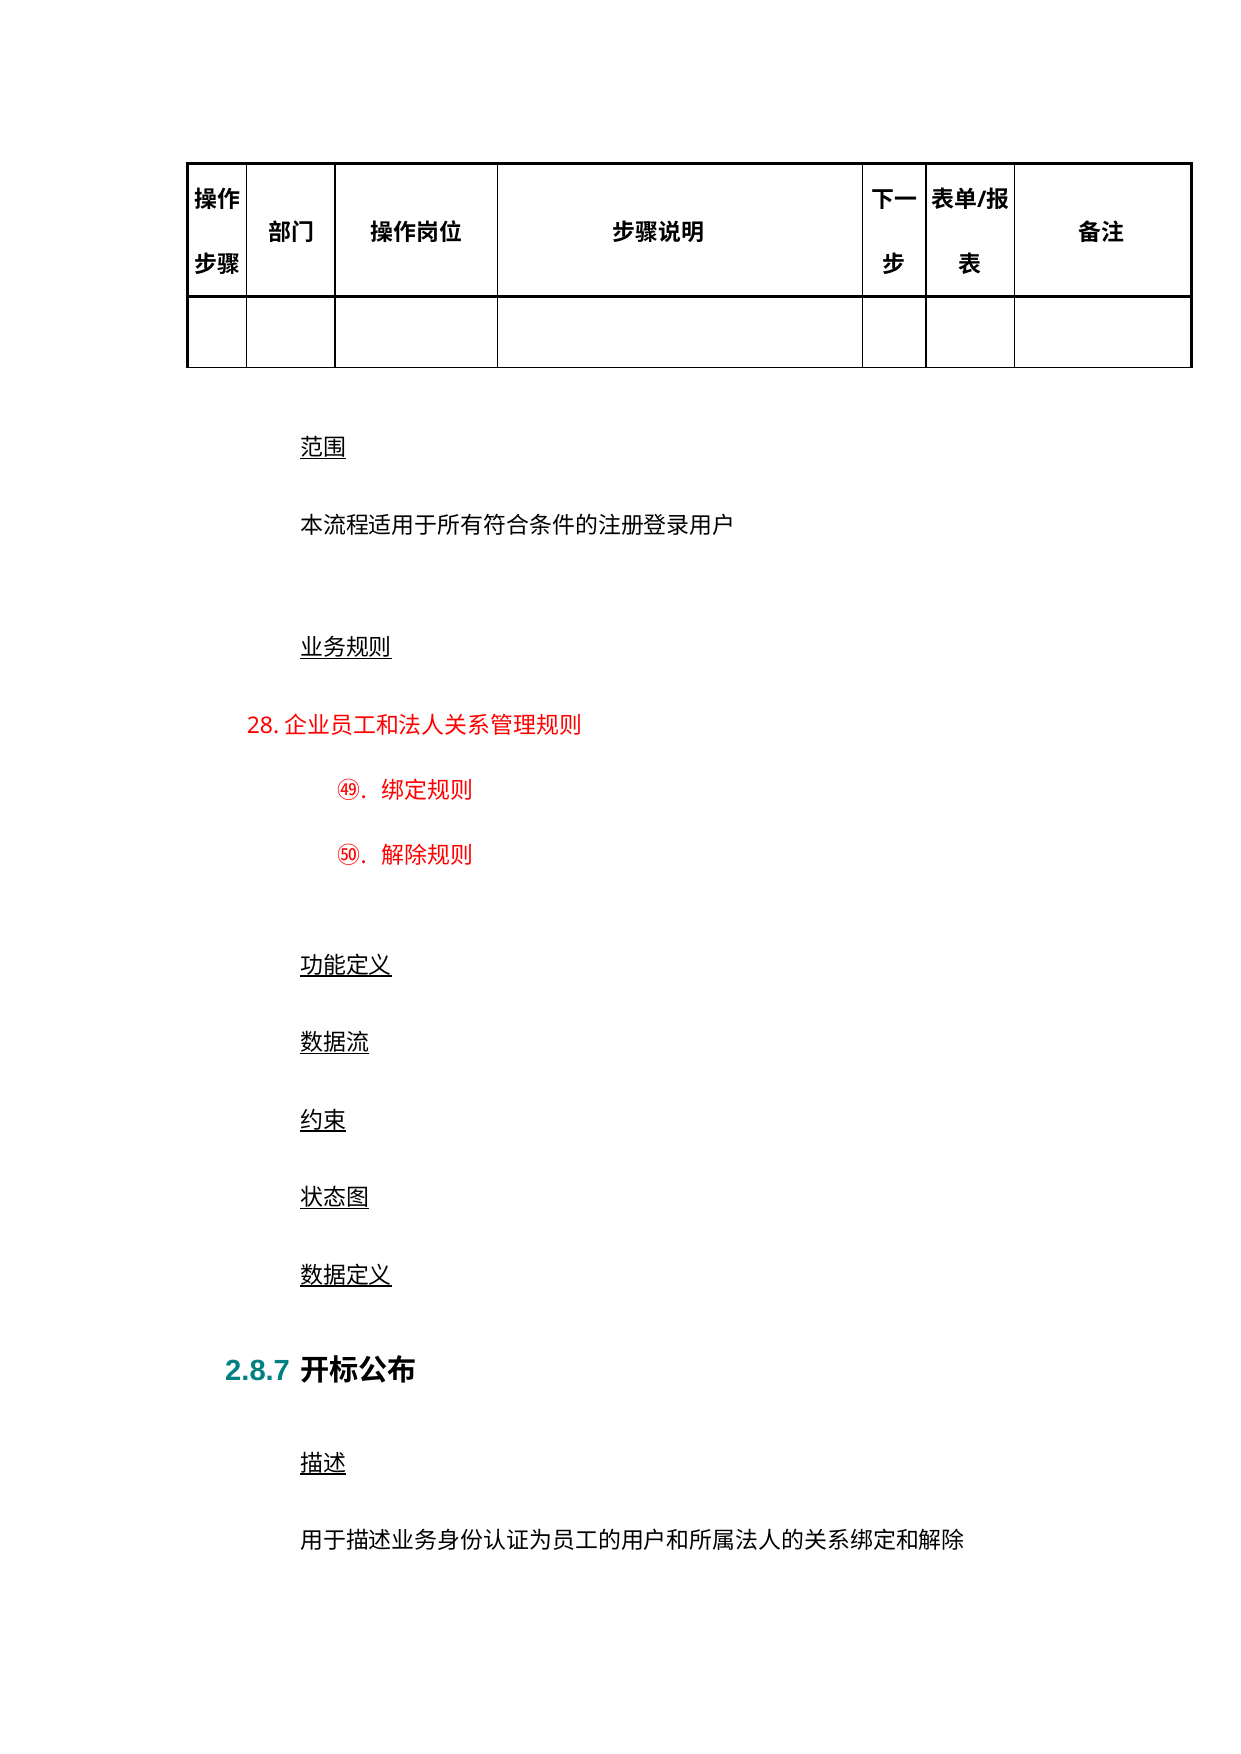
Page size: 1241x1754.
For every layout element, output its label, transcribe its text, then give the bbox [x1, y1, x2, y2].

text 用于描述业务身份认证为员工的用户和所属法人的关系绑定和解除 [300, 1507, 1053, 1572]
text 范围 [300, 413, 1053, 478]
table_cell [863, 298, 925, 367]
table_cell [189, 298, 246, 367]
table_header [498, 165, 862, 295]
list 解除规则 [337, 821, 1053, 886]
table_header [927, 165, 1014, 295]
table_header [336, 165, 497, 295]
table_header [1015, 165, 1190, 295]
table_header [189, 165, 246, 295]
text 描述 [300, 1429, 1053, 1494]
list 企业员工和法人关系管理规则 [247, 691, 1053, 756]
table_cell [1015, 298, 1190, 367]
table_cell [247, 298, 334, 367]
text 功能定义 [300, 931, 1053, 996]
text 业务规则 [300, 613, 1053, 678]
text 数据定义 [300, 1241, 1053, 1306]
text 状态图 [300, 1163, 1053, 1228]
text 本流程适用于所有符合条件的注册登录用户 [300, 491, 1053, 556]
text 约束 [300, 1086, 1053, 1151]
text 数据流 [300, 1008, 1053, 1073]
subtitle 开标公布 [225, 1335, 1053, 1400]
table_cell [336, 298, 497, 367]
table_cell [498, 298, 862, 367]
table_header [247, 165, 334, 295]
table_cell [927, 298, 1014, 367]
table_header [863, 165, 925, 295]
list 绑定规则 [337, 756, 1053, 821]
